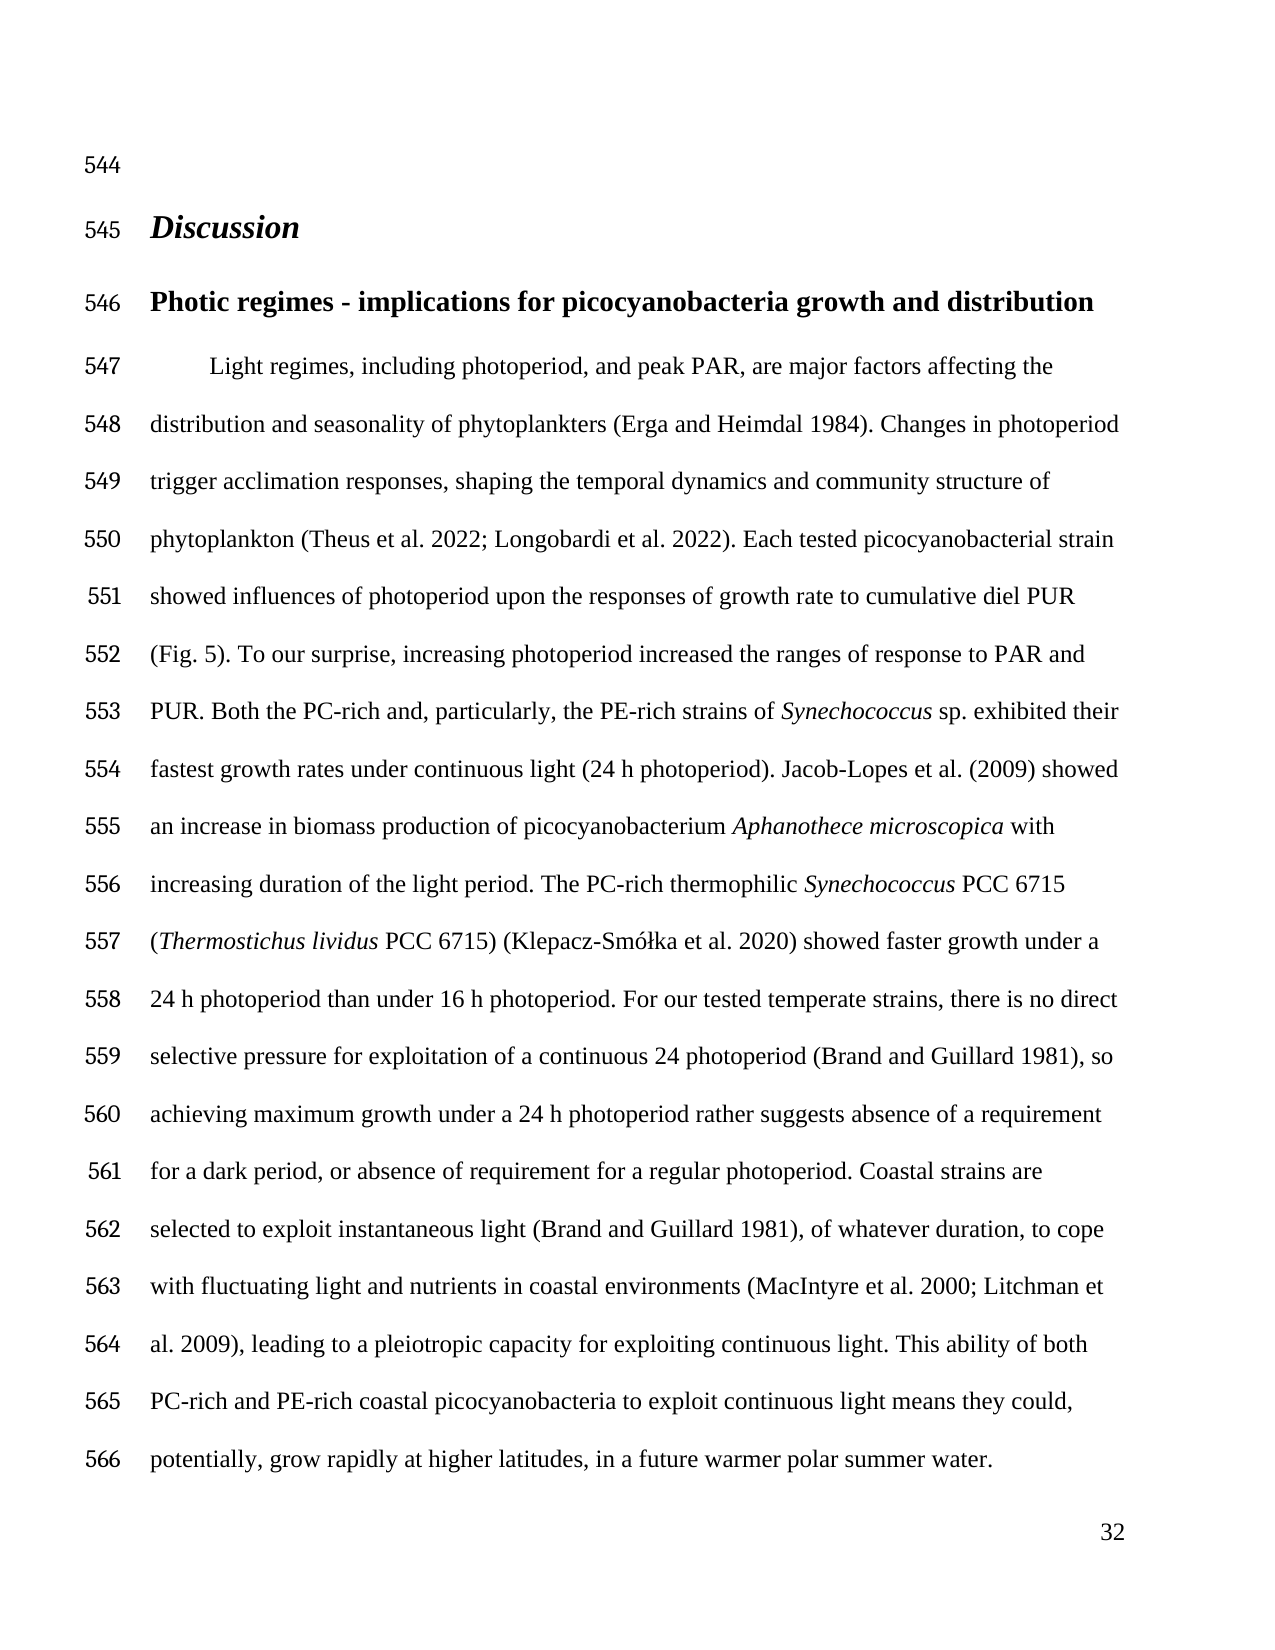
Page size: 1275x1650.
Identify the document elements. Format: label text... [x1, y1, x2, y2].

subtitle Photic regimes - implications for picocyanobacteria growth and distribution [150, 284, 1125, 318]
subtitle Discussion [150, 207, 1125, 246]
text Light regimes, including photoperiod, and peak PAR, are major factors affecting the distribution and seasonality of phytoplankters (Erga and Heimdal 1984). Changes in photoperiod trigger acclimation responses, shaping the temporal dynamics and community structure of phytoplankton (Theus et al. 2022; Longobardi et al. 2022). Each tested picocyanobacterial strain showed influences of photoperiod upon the responses of growth rate to cumulative diel PUR (Fig. 5). To our surprise, increasing photoperiod increased the ranges of response to PAR and PUR. Both the PC-rich and, particularly, the PE-rich strains of Synechococcus sp. exhibited their fastest growth rates under continuous light (24 h photoperiod). Jacob-Lopes et al. (2009) showed an increase in biomass production of picocyanobacterium Aphanothece microscopica with increasing duration of the light period. The PC-rich thermophilic Synechococcus PCC 6715 (Thermostichus lividus PCC 6715) (Klepacz-Smółka et al. 2020) showed faster growth under a 24 h photoperiod than under 16 h photoperiod. For our tested temperate strains, there is no direct selective pressure for exploitation of a continuous 24 photoperiod (Brand and Guillard 1981), so achieving maximum growth under a 24 h photoperiod rather suggests absence of a requirement for a dark period, or absence of requirement for a regular photoperiod. Coastal strains are selected to exploit instantaneous light (Brand and Guillard 1981), of whatever duration, to cope with fluctuating light and nutrients in coastal environments (MacIntyre et al. 2000; Litchman et al. 2009), leading to a pleiotropic capacity for exploiting continuous light. This ability of both PC-rich and PE-rich coastal picocyanobacteria to exploit continuous light means they could, potentially, grow rapidly at higher latitudes, in a future warmer polar summer water. [150, 351, 1125, 1472]
